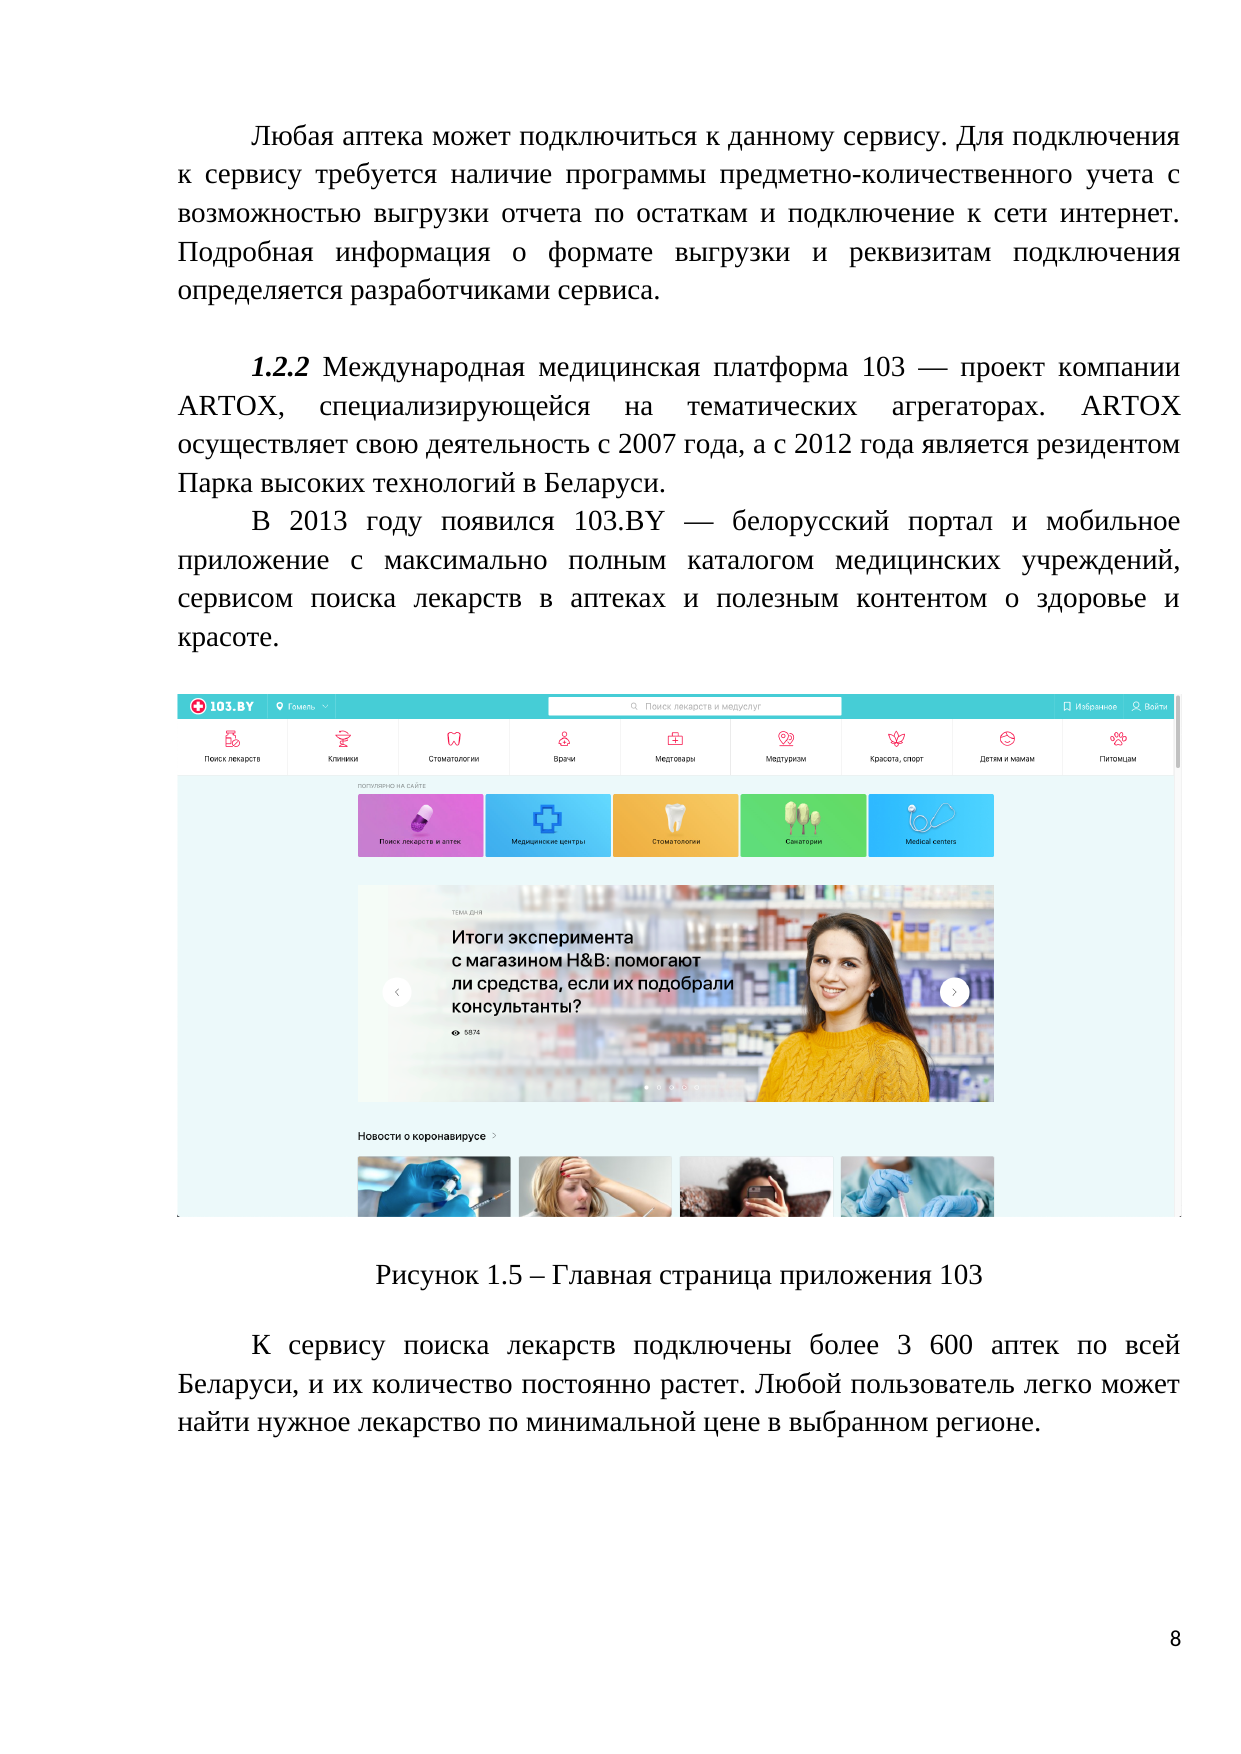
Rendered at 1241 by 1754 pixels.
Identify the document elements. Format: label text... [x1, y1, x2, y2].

text Рисунок 1.5 – Главная страница приложения 103 [177, 1257, 1181, 1290]
text В 2013 году появился 103.BY — белорусский портал и мобильное приложение с максимально полным каталогом медицинских учреждений, сервисом поиска лекарств в аптеках и полезным контентом о здоровье и красоте. [177, 503, 1181, 653]
text Любая аптека может подключиться к данному сервису. Для подключения к сервису требуется наличие программы предметно-количественного учета с возможностью выгрузки отчета по остаткам и подключение к сети интернет. Подробная информация о формате выгрузки и реквизитам подключения определяется разработчиками сервиса. [177, 118, 1181, 306]
picture [177, 694, 1182, 1217]
text 1.2.2 Международная медицинская платформа 103 — проект компании ARTOX, специализирующейся на тематических агрегаторах. ARTOX осуществляет свою деятельность с 2007 года, а с 2012 года является резидентом Парка высоких технологий в Беларуси. [177, 349, 1181, 498]
text К сервису поиска лекарств подключены более 3 600 аптек по всей Беларуси, и их количество постоянно растет. Любой пользователь легко может найти нужное лекарство по минимальной цене в выбранном регионе. [177, 1327, 1181, 1438]
